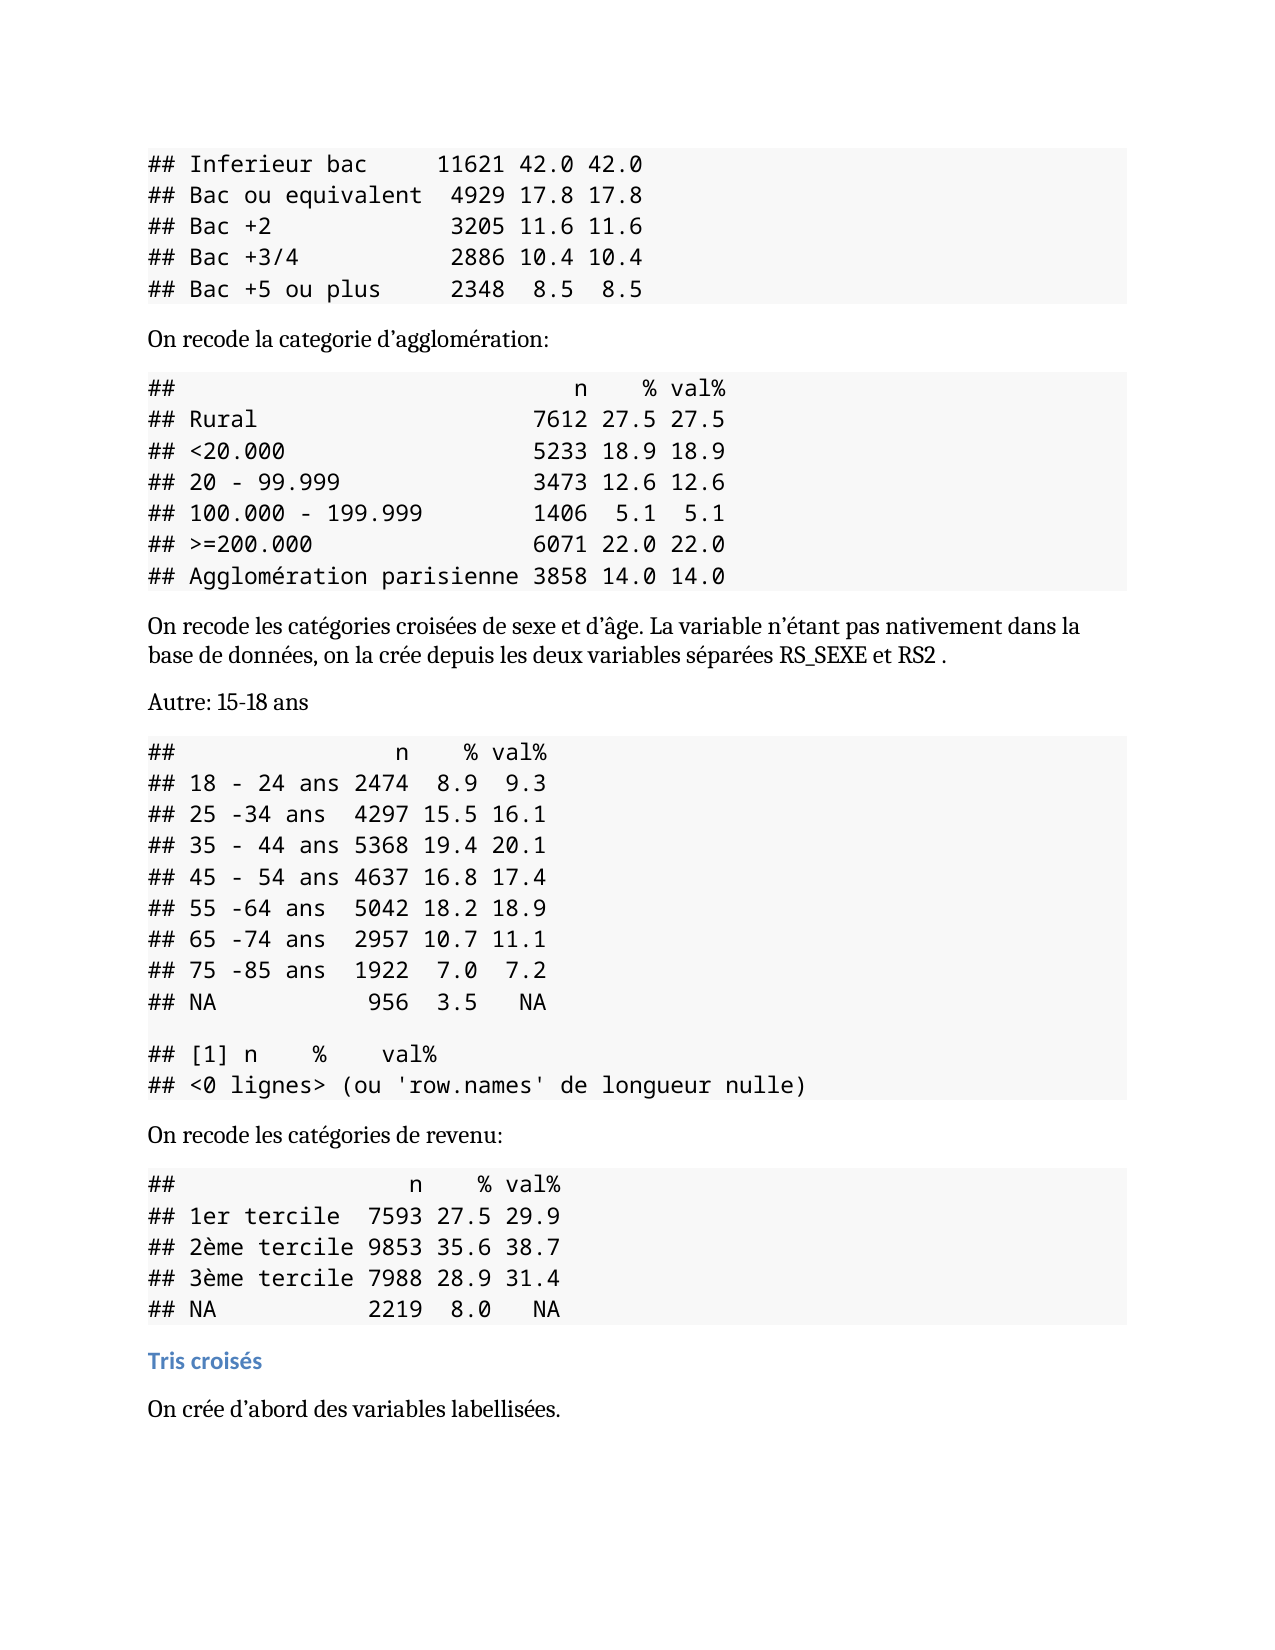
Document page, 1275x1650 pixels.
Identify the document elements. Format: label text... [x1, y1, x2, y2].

text ## [1] n % val% ## <0 lignes> (ou 'row.names' de longueur nulle) [148, 1038, 1127, 1100]
text On recode les catégories de revenu: [148, 1121, 1127, 1150]
text On recode la categorie d’agglomération: [148, 325, 1127, 353]
text On recode les catégories croisées de sexe et d’âge. La variable n’étant pas nativement dans la base de données, on la crée depuis les deux variables séparées RS_SEXE et RS2 . [148, 612, 1127, 669]
text ## n % val% ## 1er tercile 7593 27.5 29.9 ## 2ème tercile 9853 35.6 38.7 ## 3ème tercile 7988 28.9 31.4 ## NA 2219 8.0 NA [148, 1168, 1127, 1325]
text On crée d’abord des variables labellisées. [148, 1395, 1127, 1423]
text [148, 148, 1127, 304]
text Autre: 15-18 ans [148, 688, 1127, 717]
text ## n % val% ## 18 - 24 ans 2474 8.9 9.3 ## 25 -34 ans 4297 15.5 16.1 ## 35 - 44 ans 5368 19.4 20.1 ## 45 - 54 ans 4637 16.8 17.4 ## 55 -64 ans 5042 18.2 18.9 ## 65 -74 ans 2957 10.7 11.1 ## 75 -85 ans 1922 7.0 7.2 ## NA 956 3.5 NA [148, 736, 1127, 1017]
subtitle Tris croisés [148, 1346, 1127, 1376]
text ## n % val% ## Rural 7612 27.5 27.5 ## <20.000 5233 18.9 18.9 ## 20 - 99.999 3473 12.6 12.6 ## 100.000 - 199.999 1406 5.1 5.1 ## >=200.000 6071 22.0 22.0 ## Agglomération parisienne 3858 14.0 14.0 [148, 372, 1127, 591]
